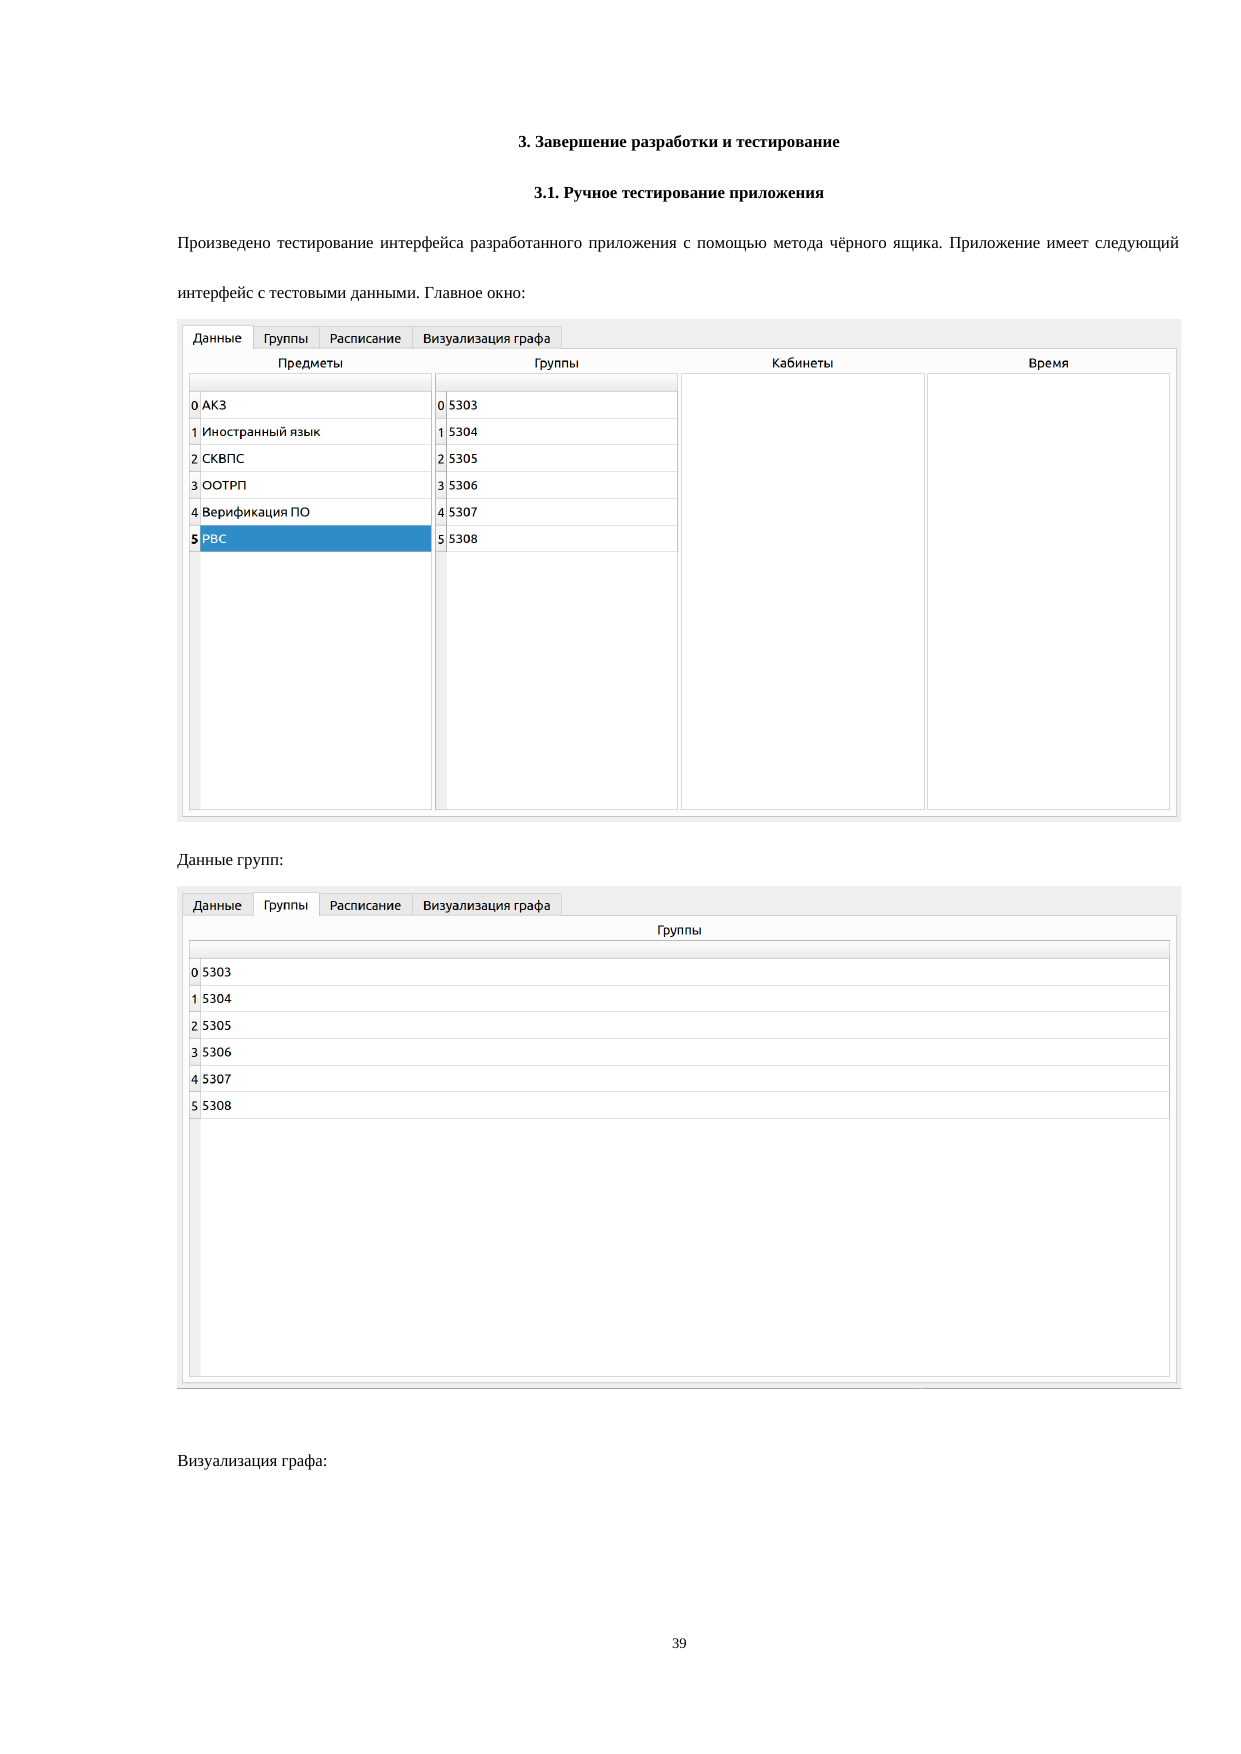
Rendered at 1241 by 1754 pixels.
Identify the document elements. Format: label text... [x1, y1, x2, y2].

picture [177, 886, 1182, 1389]
text Данные групп: [177, 836, 1181, 869]
picture [177, 319, 1182, 822]
text Визуализация графа: [177, 1436, 1181, 1470]
text 3.1. Ручное тестирование приложения [177, 168, 1181, 202]
text 3. Завершение разработки и тестирование [177, 118, 1181, 152]
text Произведено тестирование интерфейса разработанного приложения с помощью метода чёрного ящика. Приложение имеет следующий интерфейс с тестовыми данными. Главное окно: [177, 219, 1181, 303]
